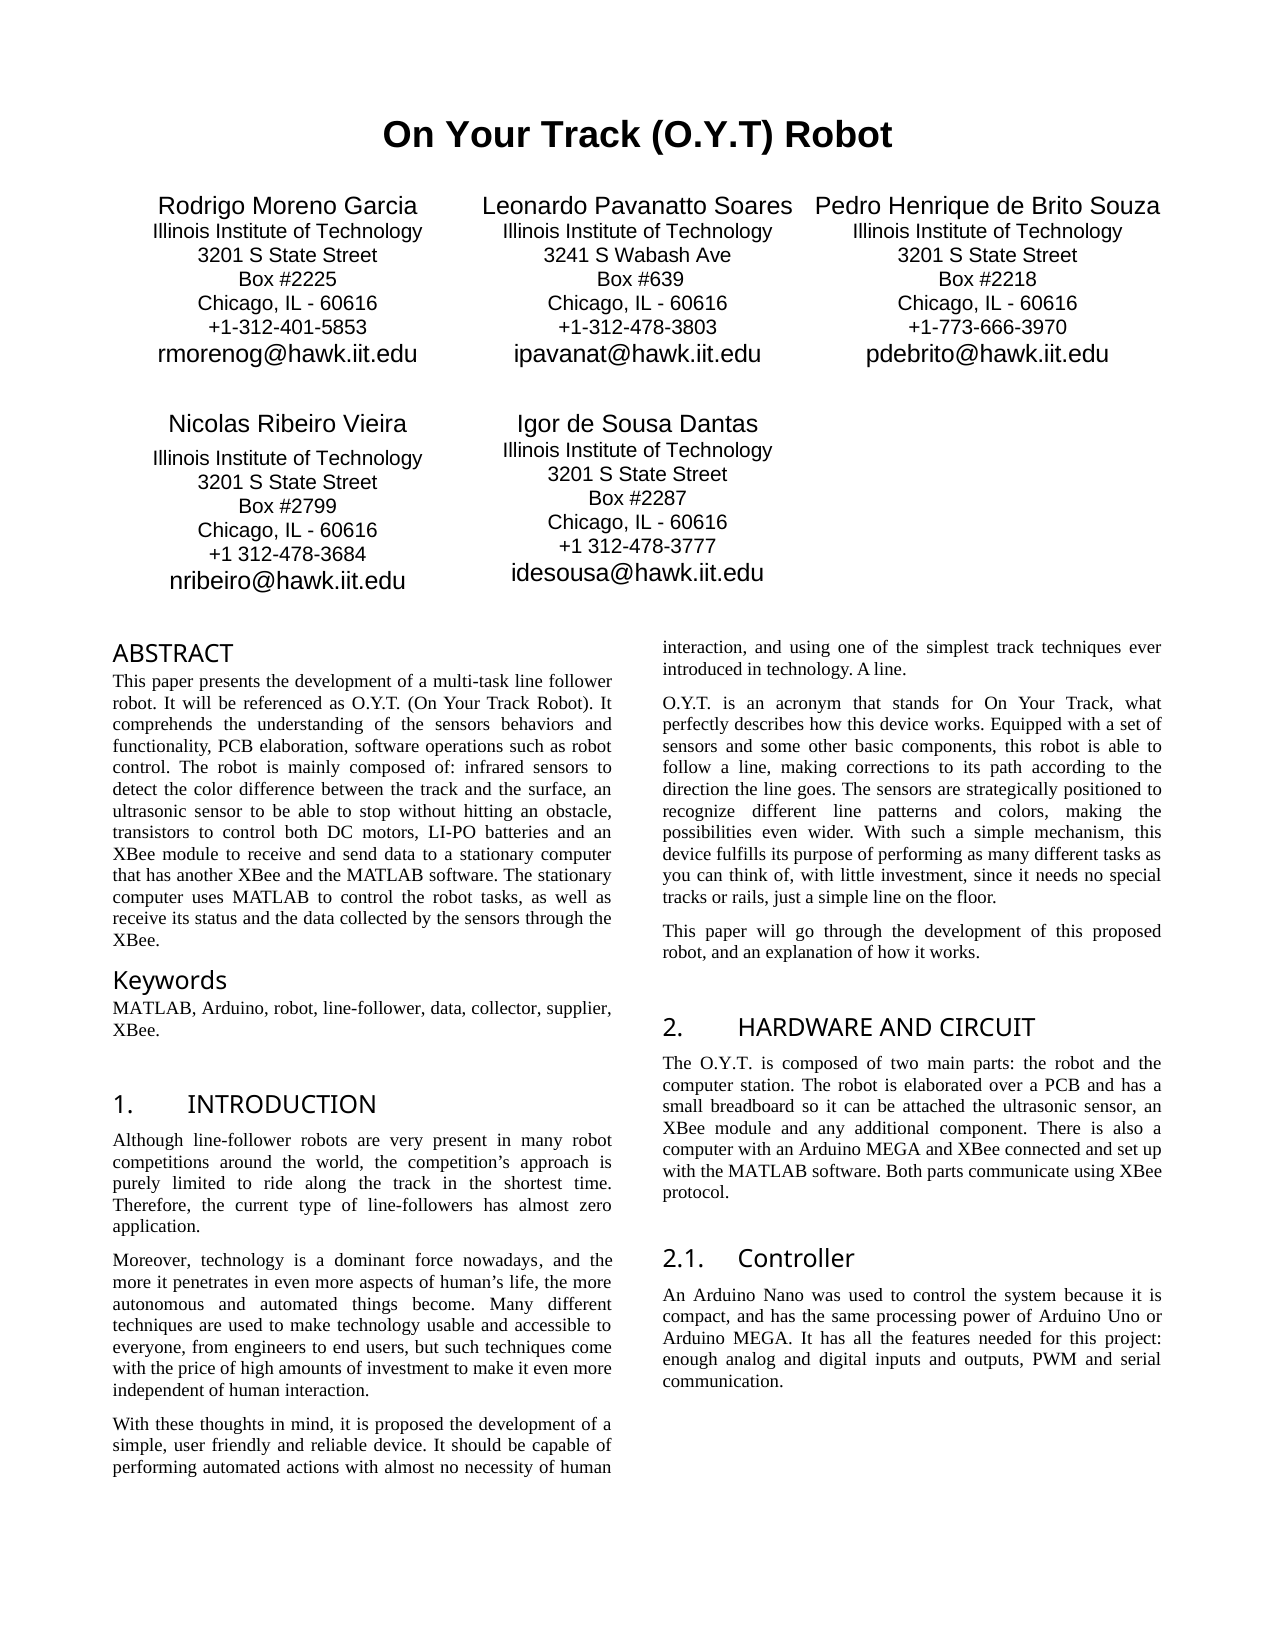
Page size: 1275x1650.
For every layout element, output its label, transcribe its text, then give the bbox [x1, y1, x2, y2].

text Box #639 [462, 267, 812, 291]
text ipavanat@hawk.iit.edu [462, 339, 812, 368]
text +1 312-478-3777 [462, 534, 812, 558]
text Box #2218 [812, 267, 1162, 291]
text +1-312-478-3803 [462, 315, 812, 339]
text pdebrito@hawk.iit.edu [812, 339, 1162, 368]
subtitle The O.Y.T. is composed of two main parts: the robot and the computer station. The robot is elaborated over a PCB and has a small breadboard so it can be attached the ultrasonic sensor, an XBee module and any additional component. There is also a computer with an Arduino MEGA and XBee connected and set up with the MATLAB software. Both parts communicate using XBee protocol. [662, 1052, 1162, 1203]
text ABSTRACT [112, 636, 613, 670]
text O.Y.T. is an acronym that stands for On Your Track, what perfectly describes how this device works. Equipped with a set of sensors and some other basic components, this robot is able to follow a line, making corrections to its path according to the direction the line goes. The sensors are strategically positioned to recognize different line patterns and colors, making the possibilities even wider. With such a simple mechanism, this device fulfills its purpose of performing as many different tasks as you can think of, with little investment, since it needs no special tracks or rails, just a simple line on the floor. [662, 692, 1162, 907]
text 3201 S State Street [112, 470, 462, 494]
text Chicago, IL - 60616 [812, 291, 1162, 315]
text Box #2799 [112, 494, 462, 518]
text Chicago, IL - 60616 [112, 518, 462, 542]
title On Your Track (O.Y.T) Robot [112, 112, 1162, 156]
subtitle HARDWARE AND CIRCUIT [662, 1009, 1162, 1043]
text With these thoughts in mind, it is proposed the development of a simple, user friendly and reliable device. It should be capable of performing automated actions with almost no necessity of human interaction, and using one of the simplest track techniques ever introduced in technology. A line. [112, 1413, 613, 1477]
text Illinois Institute of Technology [812, 219, 1162, 243]
text Rodrigo Moreno Garcia [112, 191, 462, 219]
text Illinois Institute of Technology [112, 219, 462, 243]
text Igor de Sousa Dantas [462, 409, 812, 438]
text Chicago, IL - 60616 [462, 510, 812, 534]
text Box #2287 [462, 486, 812, 510]
text This paper will go through the development of this proposed robot, and an explanation of how it works. [662, 920, 1162, 963]
text +1-312-401-5853 [112, 315, 462, 339]
text Illinois Institute of Technology [112, 446, 462, 470]
text Leonardo Pavanatto Soares [462, 191, 812, 219]
subtitle INTRODUCTION [112, 1087, 613, 1121]
text +1-773-666-3970 [812, 315, 1162, 339]
text 3241 S Wabash Ave [462, 243, 812, 267]
text Illinois Institute of Technology [462, 438, 812, 462]
text With these thoughts in mind, it is proposed the development of a simple, user friendly and reliable device. It should be capable of performing automated actions with almost no necessity of human interaction, and using one of the simplest track techniques ever introduced in technology. A line. [662, 636, 1162, 679]
text Pedro Henrique de Brito Souza [812, 191, 1162, 219]
text Although line-follower robots are very present in many robot competitions around the world, the competition’s approach is purely limited to ride along the track in the shortest time. Therefore, the current type of line-followers has almost zero application. [112, 1129, 613, 1237]
text Moreover, technology is a dominant force nowadays, and the more it penetrates in even more aspects of human’s life, the more autonomous and automated things become. Many different techniques are used to make technology usable and accessible to everyone, from engineers to end users, but such techniques come with the price of high amounts of investment to make it even more independent of human interaction. [112, 1249, 613, 1400]
text rmorenog@hawk.iit.edu [112, 339, 462, 368]
text Chicago, IL - 60616 [112, 291, 462, 315]
subtitle Controller [662, 1241, 1162, 1275]
text Keywords [112, 963, 613, 997]
text 3201 S State Street [812, 243, 1162, 267]
text This paper presents the development of a multi-task line follower robot. It will be referenced as O.Y.T. (On Your Track Robot). It comprehends the understanding of the sensors behaviors and functionality, PCB elaboration, software operations such as robot control. The robot is mainly composed of: infrared sensors to detect the color difference between the track and the surface, an ultrasonic sensor to be able to stop without hitting an obstacle, transistors to control both DC motors, LI-PO batteries and an XBee module to receive and send data to a stationary computer that has another XBee and the MATLAB software. The stationary computer uses MATLAB to control the robot tasks, as well as receive its status and the data collected by the sensors through the XBee. [112, 670, 613, 950]
text Chicago, IL - 60616 [462, 291, 812, 315]
text Nicolas Ribeiro Vieira [112, 409, 462, 438]
text MATLAB, Arduino, robot, line-follower, data, collector, supplier, XBee. [112, 997, 613, 1040]
text 3201 S State Street [462, 462, 812, 486]
text idesousa@hawk.iit.edu [462, 558, 812, 586]
text Illinois Institute of Technology [462, 219, 812, 243]
text 3201 S State Street [112, 243, 462, 267]
text Box #2225 [112, 267, 462, 291]
text +1 312-478-3684 [112, 542, 462, 566]
text An Arduino Nano was used to control the system because it is compact, and has the same processing power of Arduino Uno or Arduino MEGA. It has all the features needed for this project: enough analog and digital inputs and outputs, PWM and serial communication. [662, 1283, 1162, 1391]
text nribeiro@hawk.iit.edu [112, 566, 462, 595]
